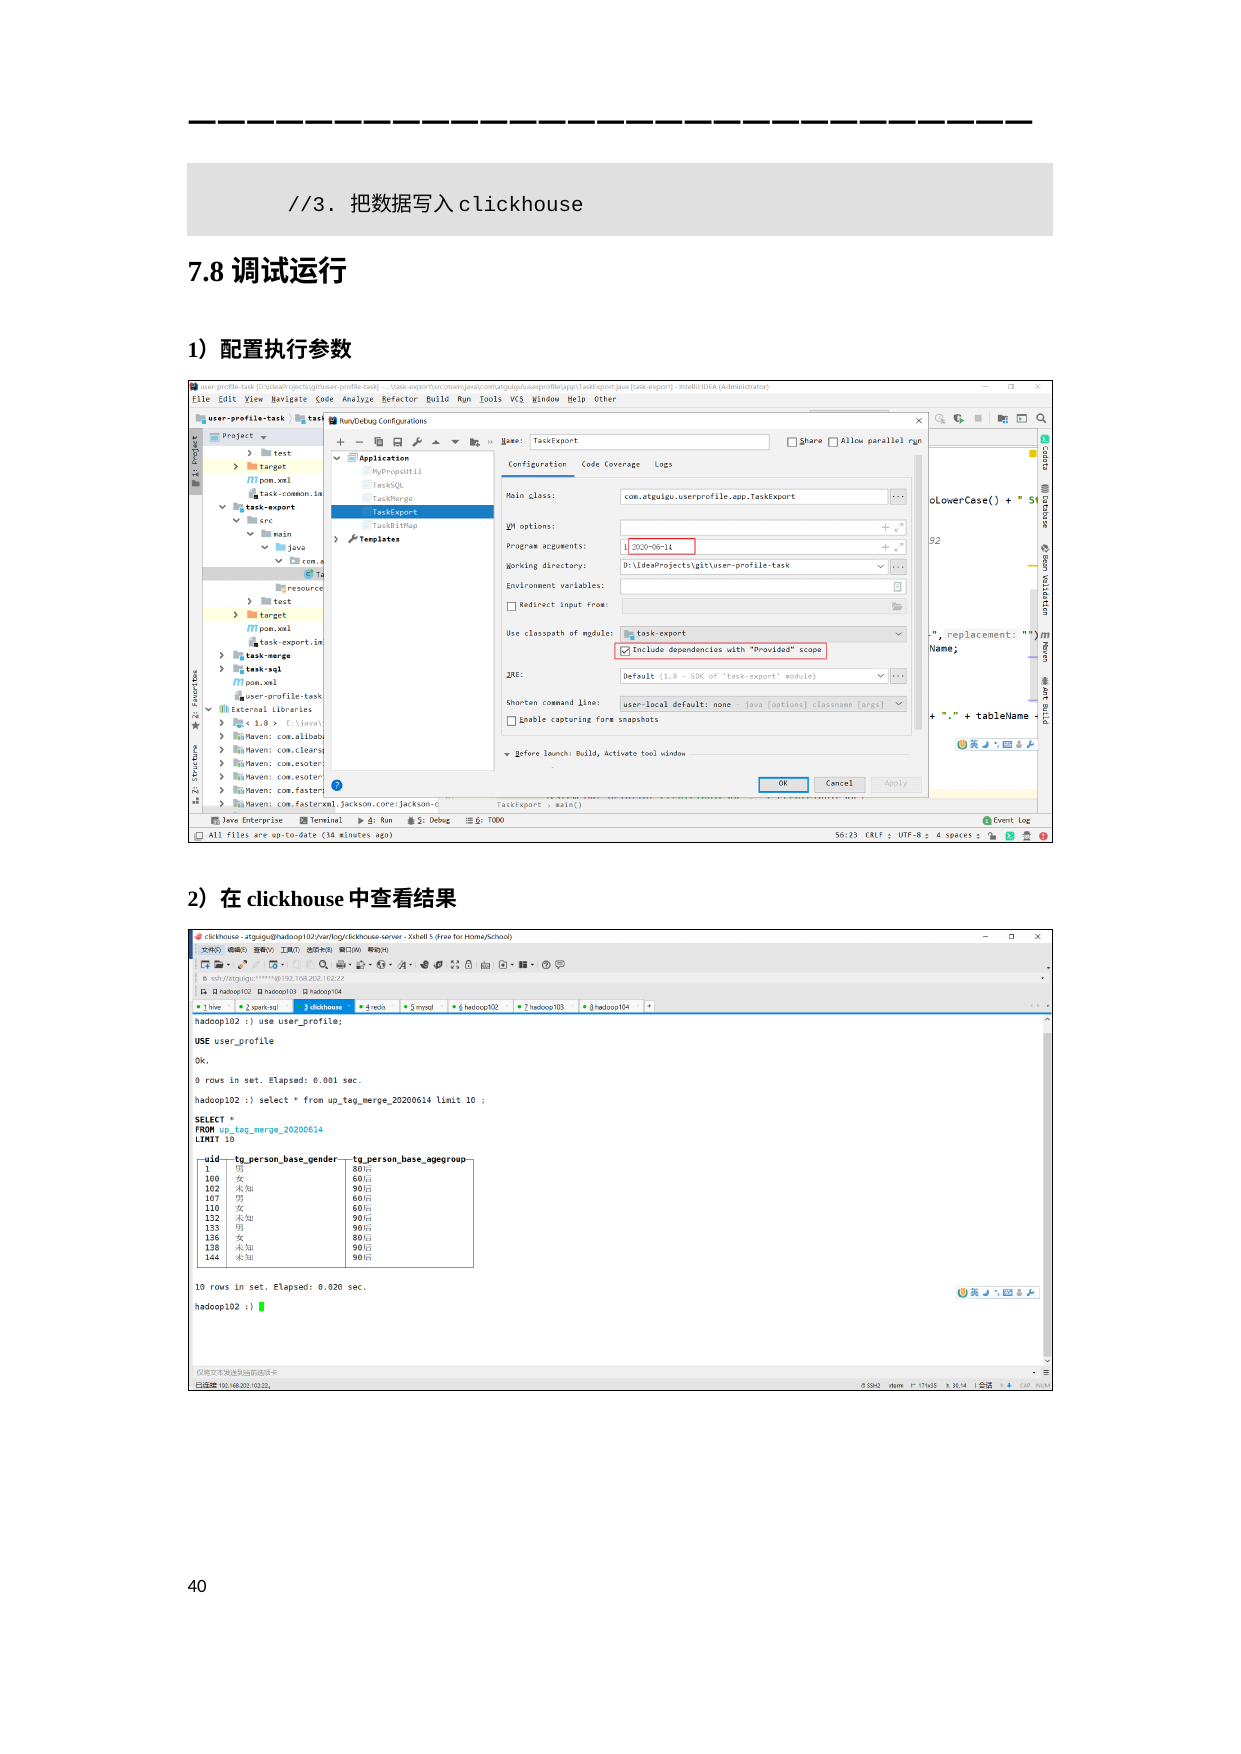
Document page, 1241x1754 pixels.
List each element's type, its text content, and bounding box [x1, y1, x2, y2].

subtitle 7.8 调试运行 [187, 236, 1053, 301]
text //3. 把数据写入clickhouse [187, 187, 1053, 217]
picture [189, 381, 1052, 842]
picture [189, 930, 1052, 1390]
text 2）在clickhouse中查看结果 [187, 881, 1053, 913]
text 1）配置执行参数 [187, 332, 1053, 364]
